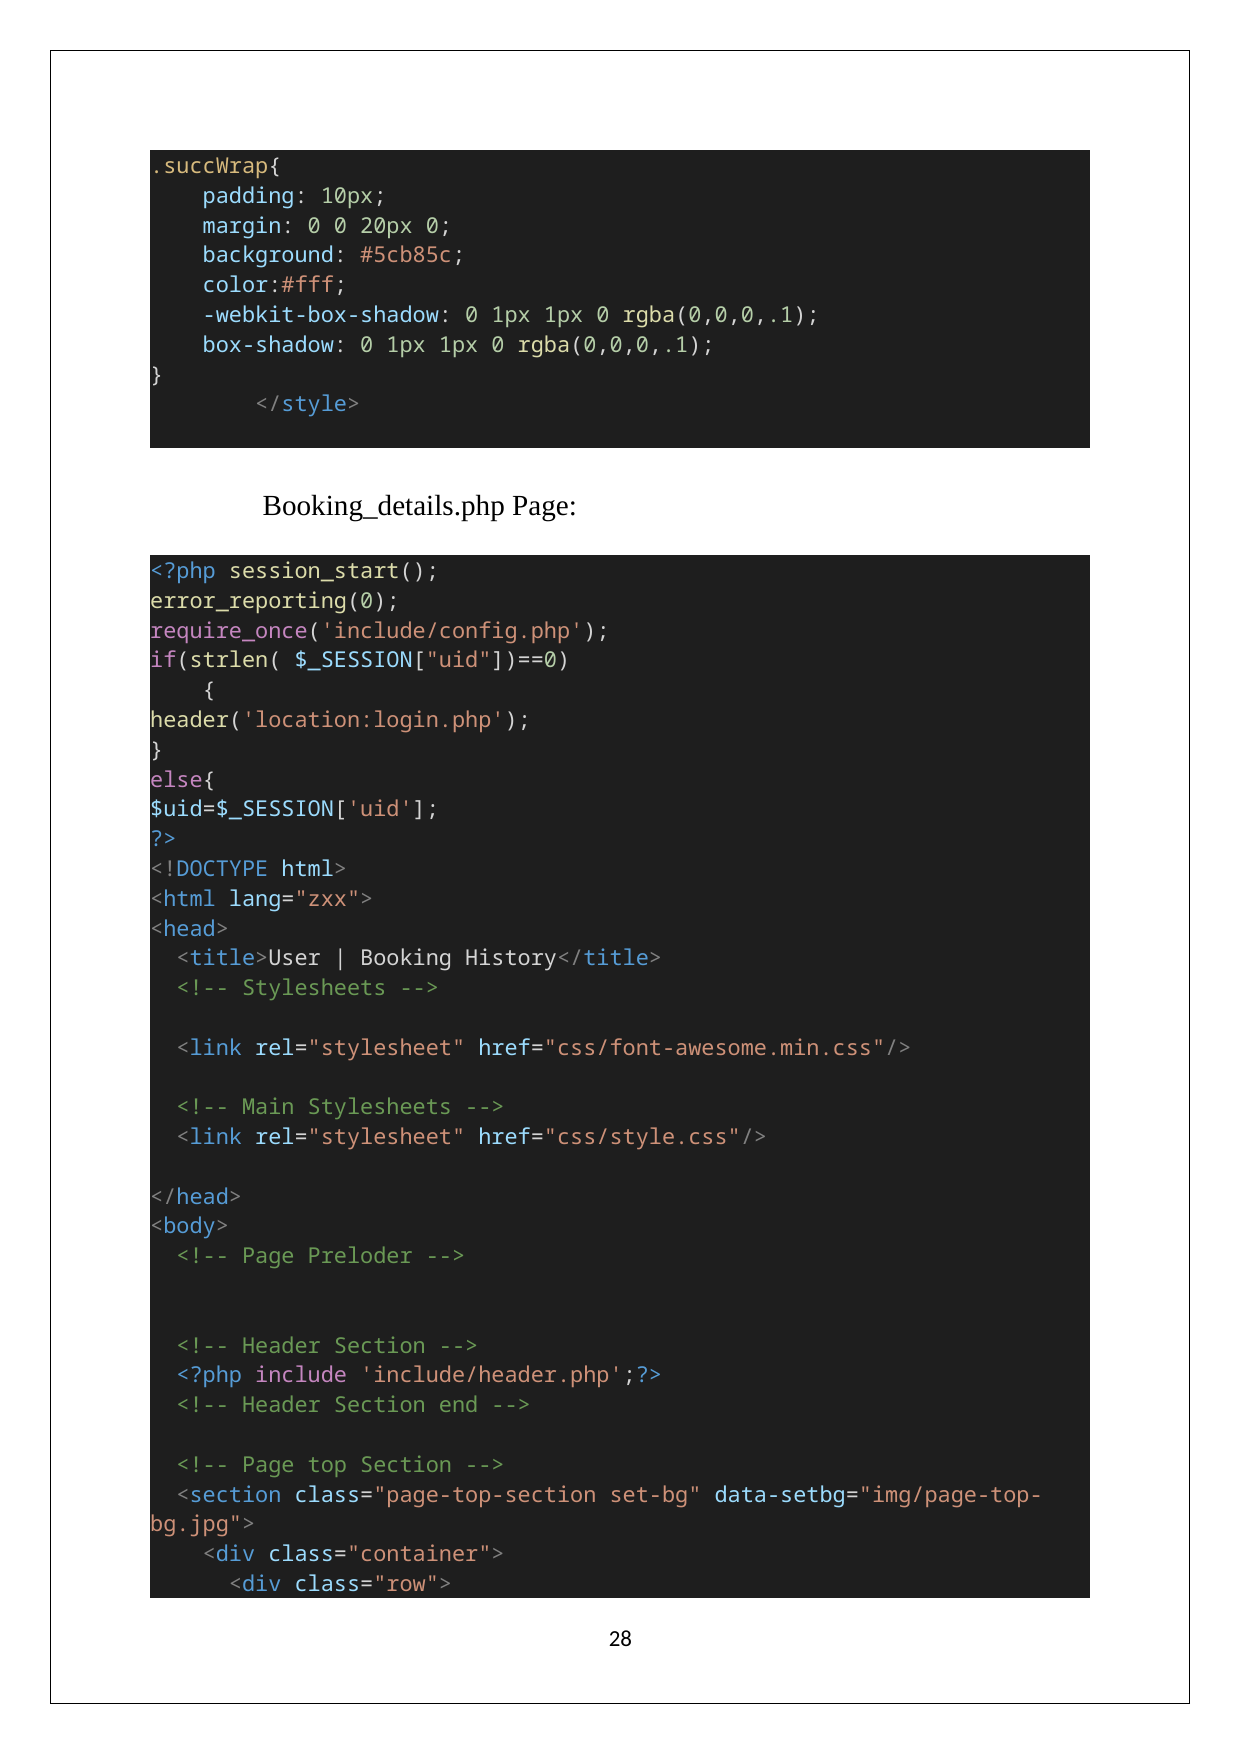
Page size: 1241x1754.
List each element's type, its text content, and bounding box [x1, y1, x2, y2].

text </style> [150, 388, 1090, 418]
text <link rel="stylesheet" href="css/font-awesome.min.css"/> [150, 1032, 1090, 1061]
text .succWrap{ [150, 150, 1090, 180]
text <section class="page-top-section set-bg" data-setbg="img/page-top-bg.jpg"> [150, 1478, 1090, 1538]
text ?> [150, 823, 1090, 853]
text <!-- Page Preloder --> [150, 1240, 1090, 1270]
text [150, 299, 1090, 329]
text <!-- Page top Section --> [150, 1449, 1090, 1478]
text $uid=$_SESSION['uid']; [150, 793, 1090, 823]
text { [150, 674, 1090, 704]
text <div class="row"> [150, 1568, 1090, 1598]
text <div class="container"> [150, 1538, 1090, 1568]
text else{ [150, 763, 1090, 793]
text } [150, 734, 1090, 763]
text <!-- Main Stylesheets --> [150, 1091, 1090, 1121]
list Booking_details.php Page: [262, 488, 776, 521]
text <!DOCTYPE html> [150, 853, 1090, 883]
text <!-- Header Section --> [150, 1329, 1090, 1359]
text <!-- Header Section end --> [150, 1389, 1090, 1419]
text box-shadow: 0 1px 1px 0 rgba(0,0,0,.1); [150, 329, 1090, 358]
text <head> [150, 912, 1090, 942]
text margin: 0 0 20px 0; [150, 209, 1090, 239]
text if(strlen( $_SESSION["uid"])==0) [150, 644, 1090, 674]
text <html lang="zxx"> [150, 883, 1090, 912]
text background: #5cb85c; [150, 239, 1090, 269]
text header('location:login.php'); [150, 704, 1090, 734]
text } [150, 358, 1090, 388]
text padding: 10px; [150, 180, 1090, 209]
text <title>User | Booking History</title> [150, 942, 1090, 972]
text <!-- Stylesheets --> [150, 972, 1090, 1002]
text <body> [150, 1210, 1090, 1240]
text <?php session_start(); [150, 555, 1090, 585]
text </head> [150, 1181, 1090, 1210]
text require_once('include/config.php'); [150, 614, 1090, 644]
text error_reporting(0); [150, 585, 1090, 614]
text <?php include 'include/header.php';?> [150, 1359, 1090, 1389]
text color:#fff; [150, 269, 1090, 299]
text <link rel="stylesheet" href="css/style.css"/> [150, 1121, 1090, 1151]
